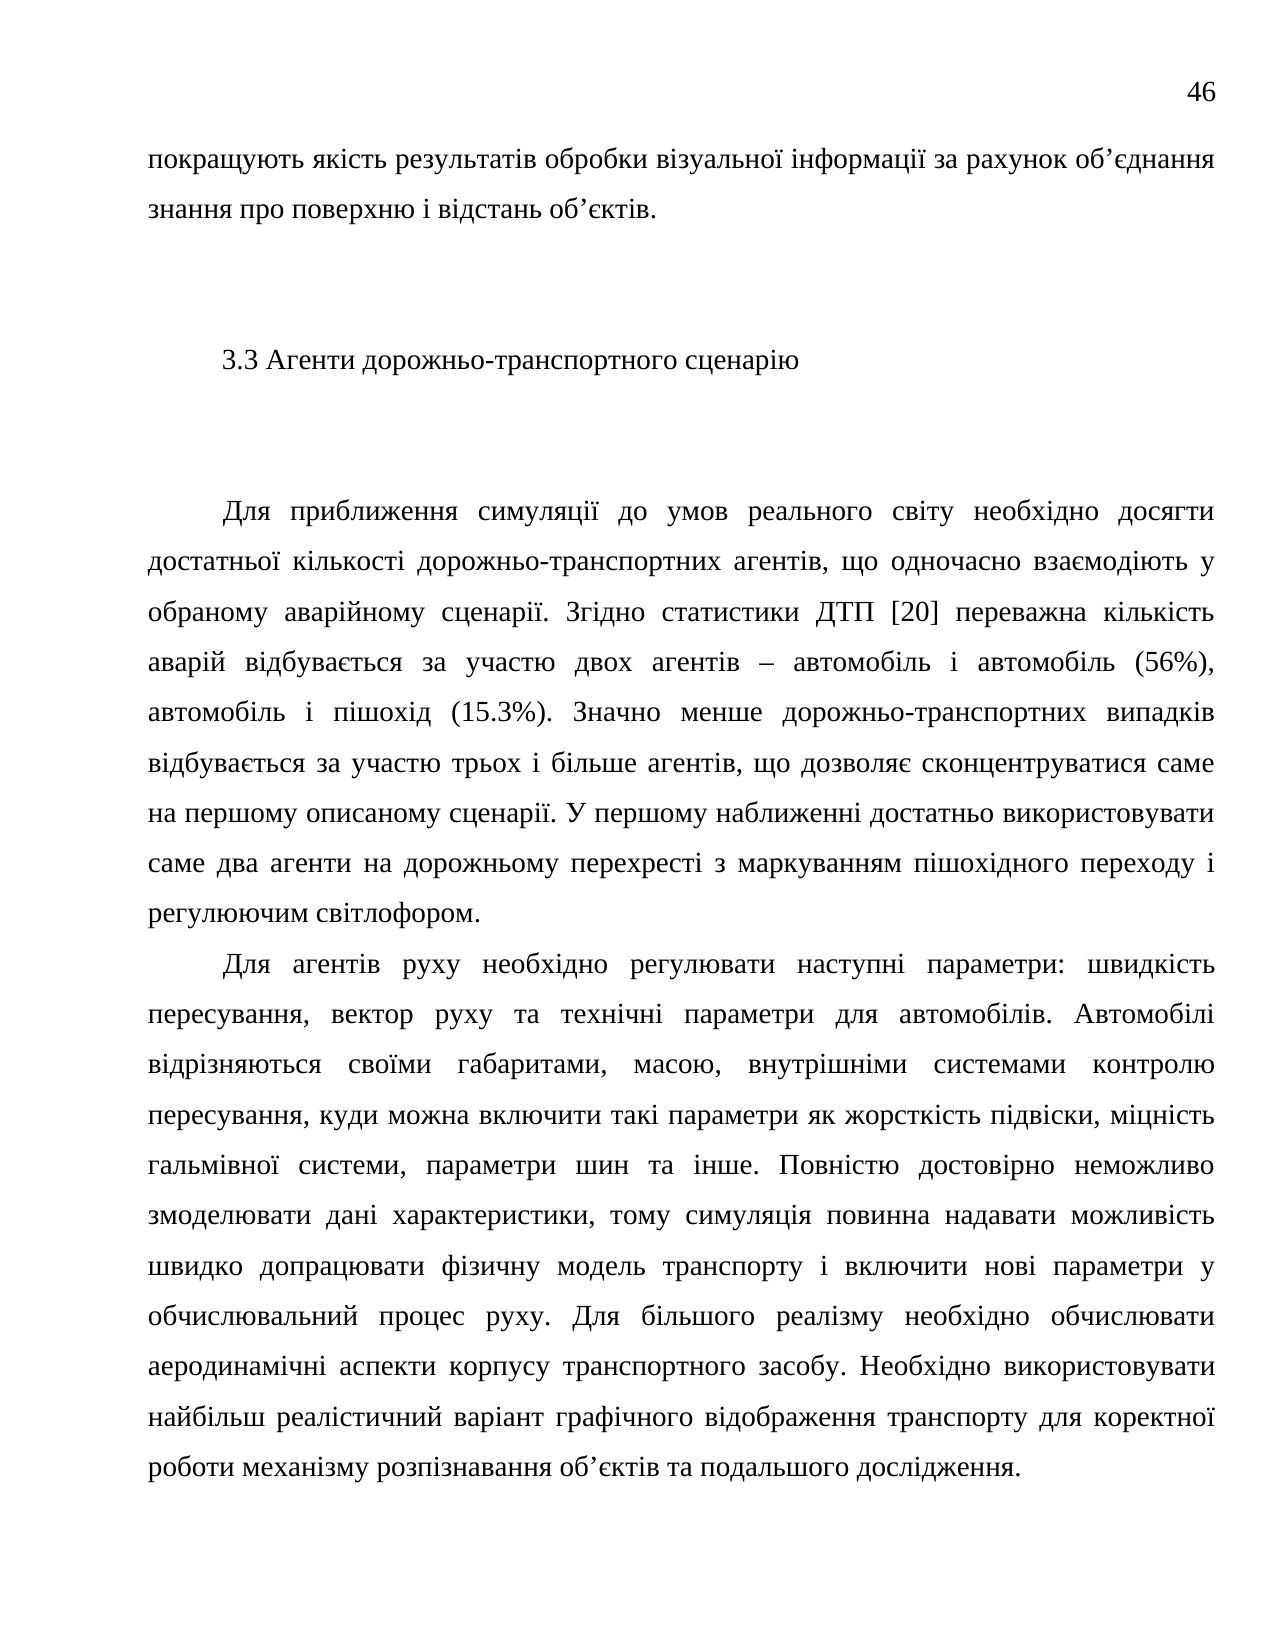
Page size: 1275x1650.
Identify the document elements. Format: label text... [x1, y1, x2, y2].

text Для приближення симуляції до умов реального світу необхідно досягти достатньої кількості дорожньо-транспортних агентів, що одночасно взаємодіють у обраному аварійному сценарії. Згідно статистики ДТП [20] переважна кількість аварій відбувається за участю двох агентів – автомобіль і автомобіль (56%), автомобіль і пішохід (15.3%). Значно менше дорожньо-транспортних випадків відбувається за участю трьох і більше агентів, що дозволяє сконцентруватися саме на першому описаному сценарії. У першому наближенні достатньо використовувати саме два агенти на дорожньому перехресті з маркуванням пішохідного переходу і регулюючим світлофором. [148, 493, 1216, 929]
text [148, 141, 1216, 225]
text Для агентів руху необхідно регулювати наступні параметри: швидкість пересування, вектор руху та технічні параметри для автомобілів. Автомобілі відрізняються своїми габаритами, масою, внутрішніми системами контролю пересування, куди можна включити такі параметри як жорсткість підвіски, міцність гальмівної системи, параметри шин та інше. Повністю достовірно неможливо змоделювати дані характеристики, тому симуляція повинна надавати можливість швидко допрацювати фізичну модель транспорту і включити нові параметри у обчислювальний процес руху. Для більшого реалізму необхідно обчислювати аеродинамічні аспекти корпусу транспортного засобу. Необхідно використовувати найбільш реалістичний варіант графічного відображення транспорту для коректної роботи механізму розпізнавання об’єктів та подальшого дослідження. [148, 946, 1216, 1483]
subtitle 3.3 Агенти дорожньо-транспортного сценарію [148, 342, 1216, 376]
